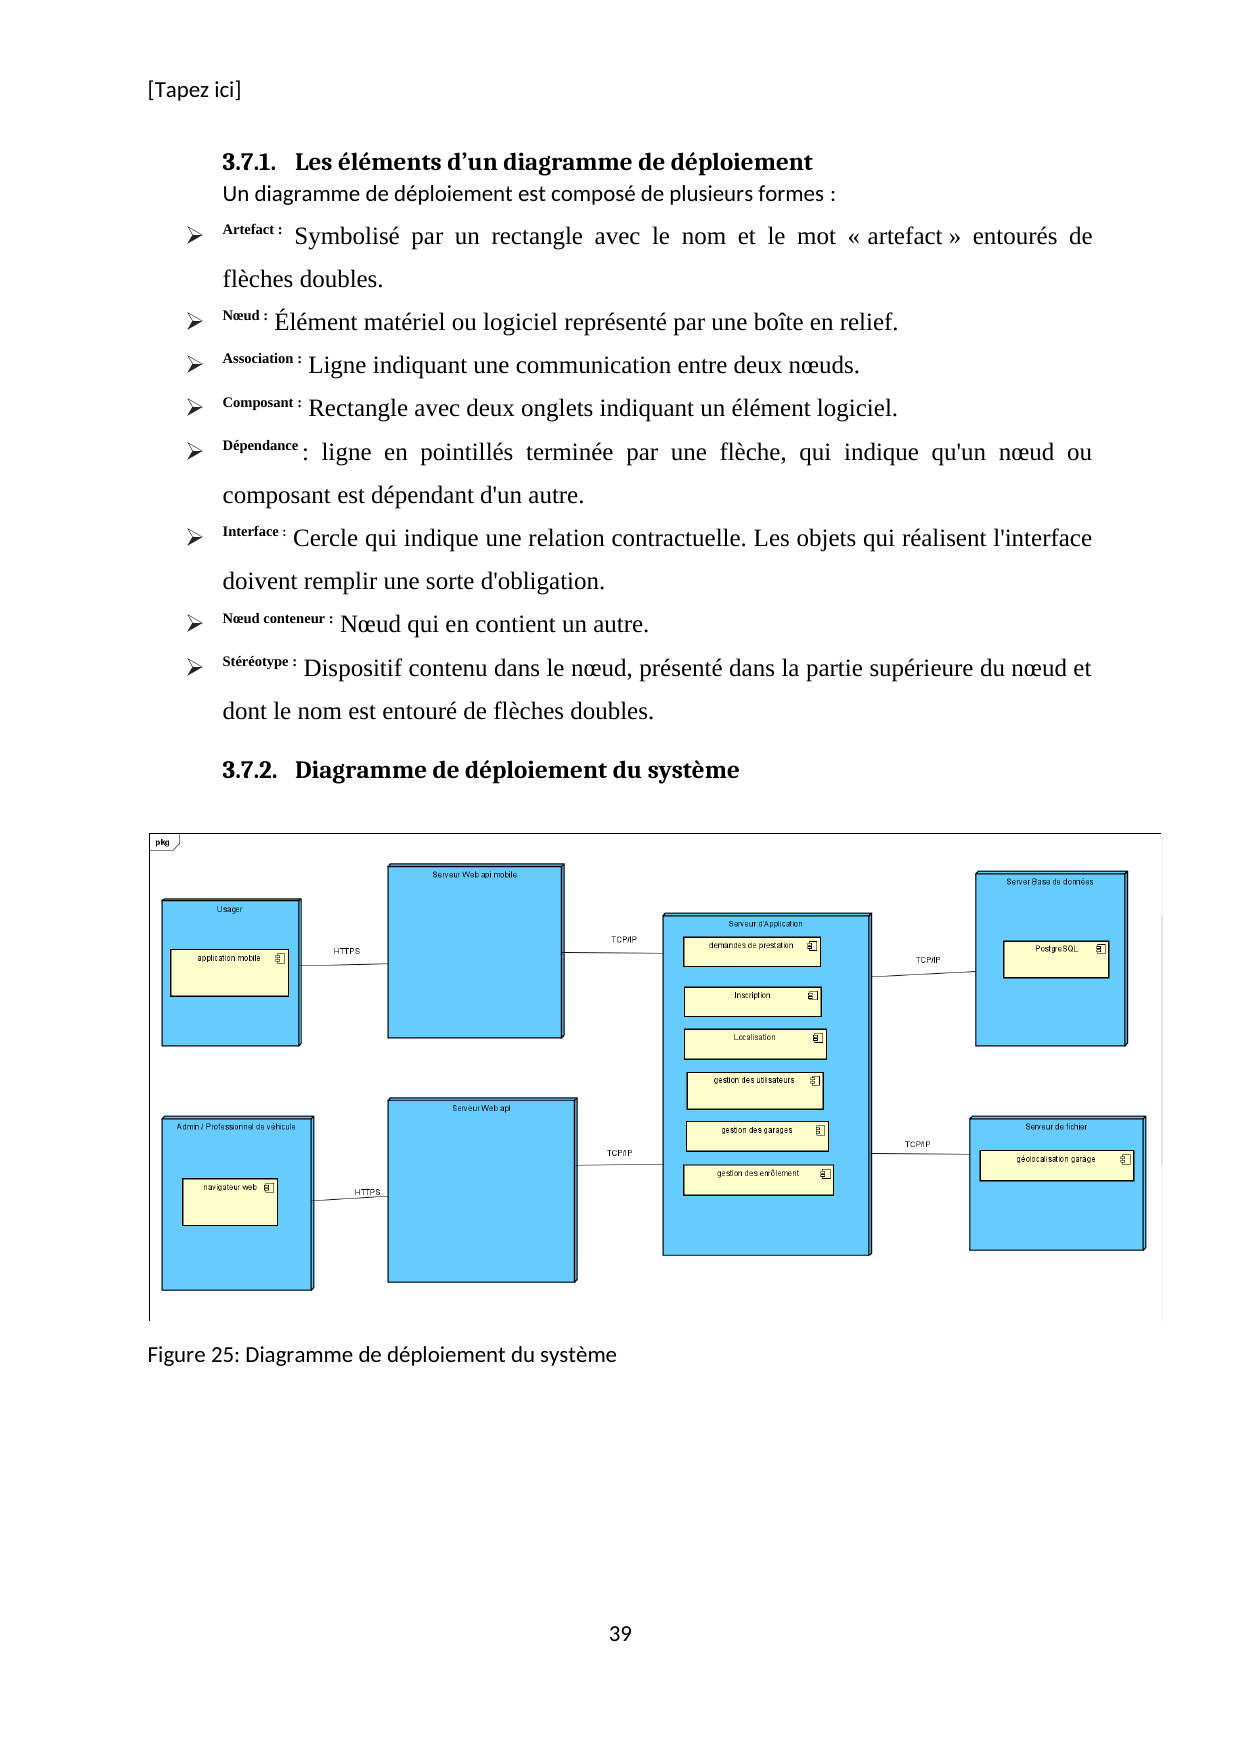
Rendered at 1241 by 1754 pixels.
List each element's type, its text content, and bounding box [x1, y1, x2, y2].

picture [147, 833, 1163, 1321]
list Nœud : Élément matériel ou logiciel représenté par une boîte en relief. [185, 307, 1093, 336]
list Stéréotype : Dispositif contenu dans le nœud, présenté dans la partie supérieure du nœud et dont le nom est entouré de flèches doubles. [185, 653, 1093, 724]
subtitle Diagramme de déploiement du système [222, 756, 1093, 784]
subtitle Les éléments d’un diagramme de déploiement [222, 148, 1093, 177]
list Composant : Rectangle avec deux onglets indiquant un élément logiciel. [185, 393, 1093, 422]
list Artefact : Symbolisé par un rectangle avec le nom et le mot « artefact » entourés de flèches doubles. [185, 221, 1093, 293]
list Association : Ligne indiquant une communication entre deux nœuds. [185, 350, 1093, 379]
list Interface : Cercle qui indique une relation contractuelle. Les objets qui réalisent l'interface doivent remplir une sorte d'obligation. [185, 523, 1093, 595]
list Nœud conteneur : Nœud qui en contient un autre. [185, 609, 1093, 638]
list Dépendance : ligne en pointillés terminée par une flèche, qui indique qu'un nœud ou composant est dépendant d'un autre. [185, 437, 1093, 508]
list Un diagramme de déploiement est composé de plusieurs formes : [222, 179, 1093, 207]
